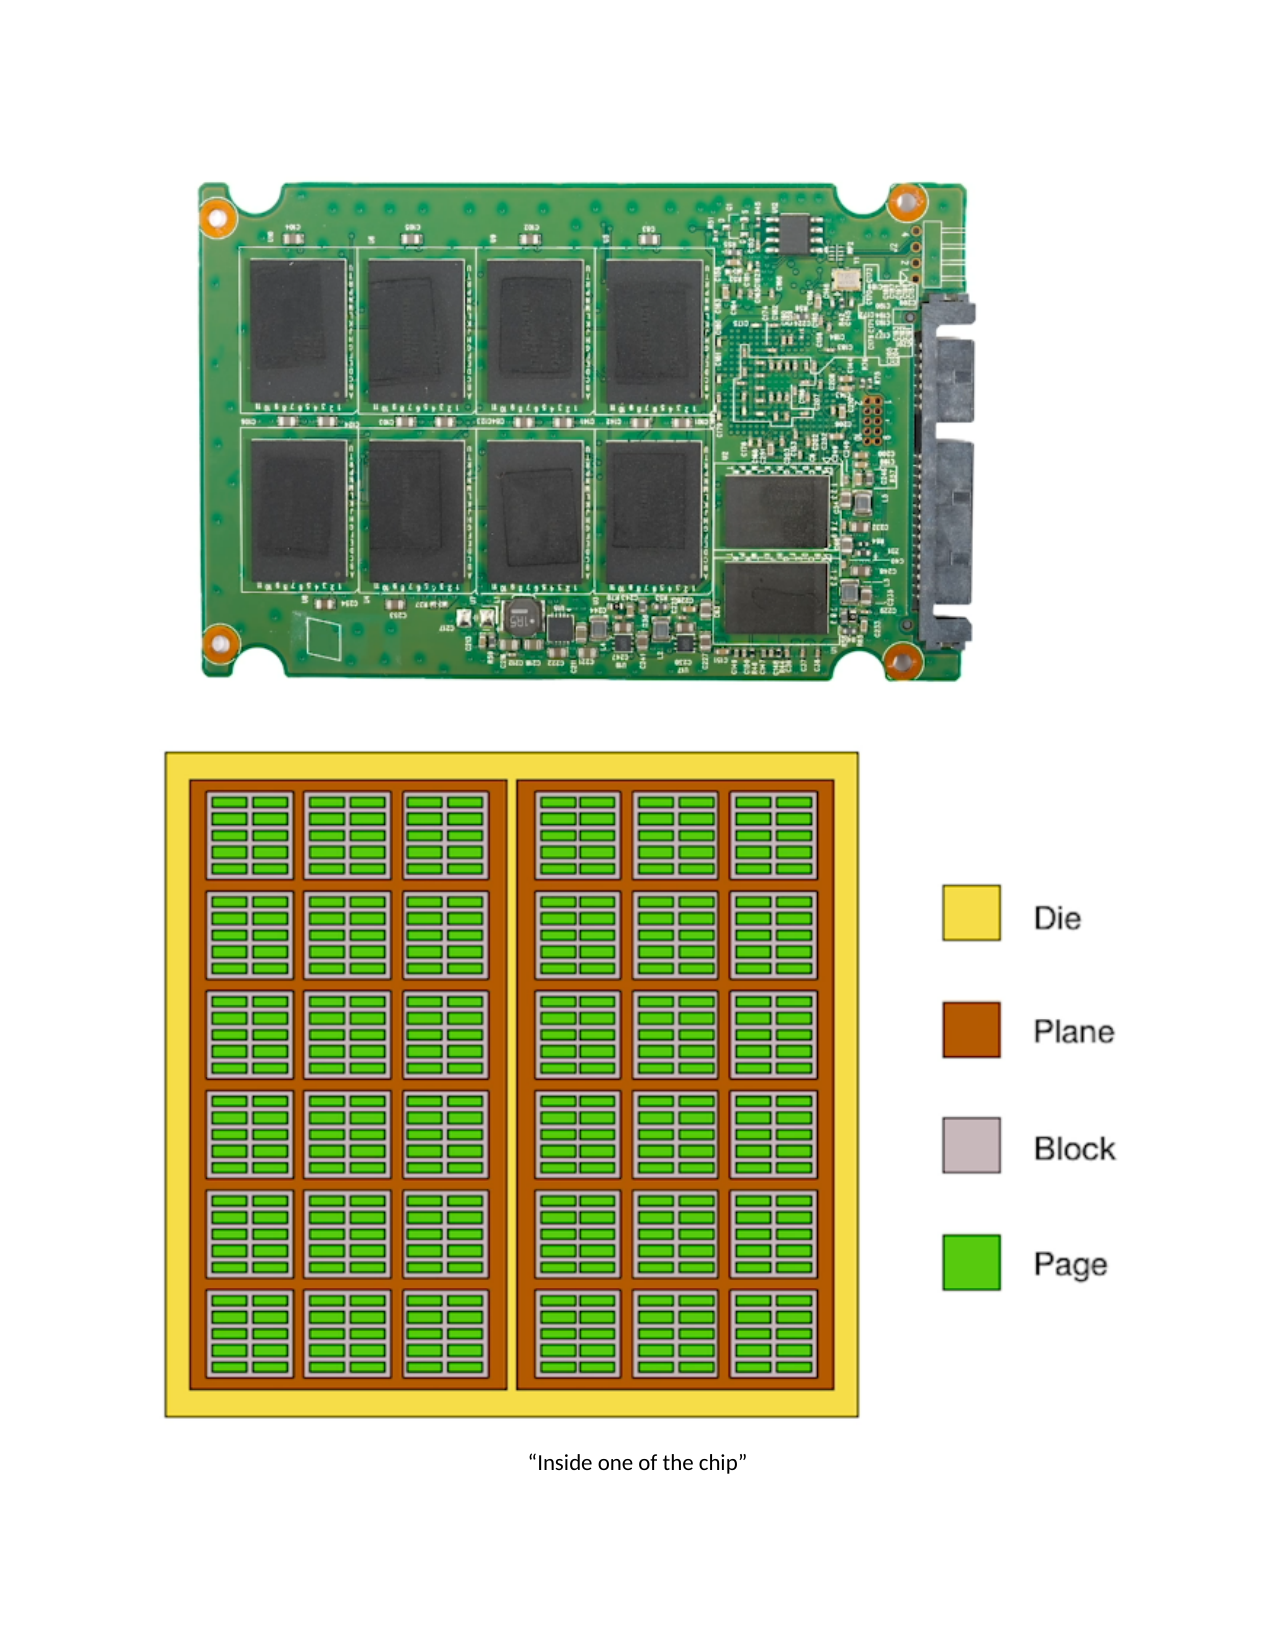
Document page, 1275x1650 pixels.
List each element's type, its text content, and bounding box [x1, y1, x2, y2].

picture [150, 150, 1014, 714]
picture [150, 732, 1166, 1430]
text “Inside one of the chip” [150, 1448, 1125, 1476]
